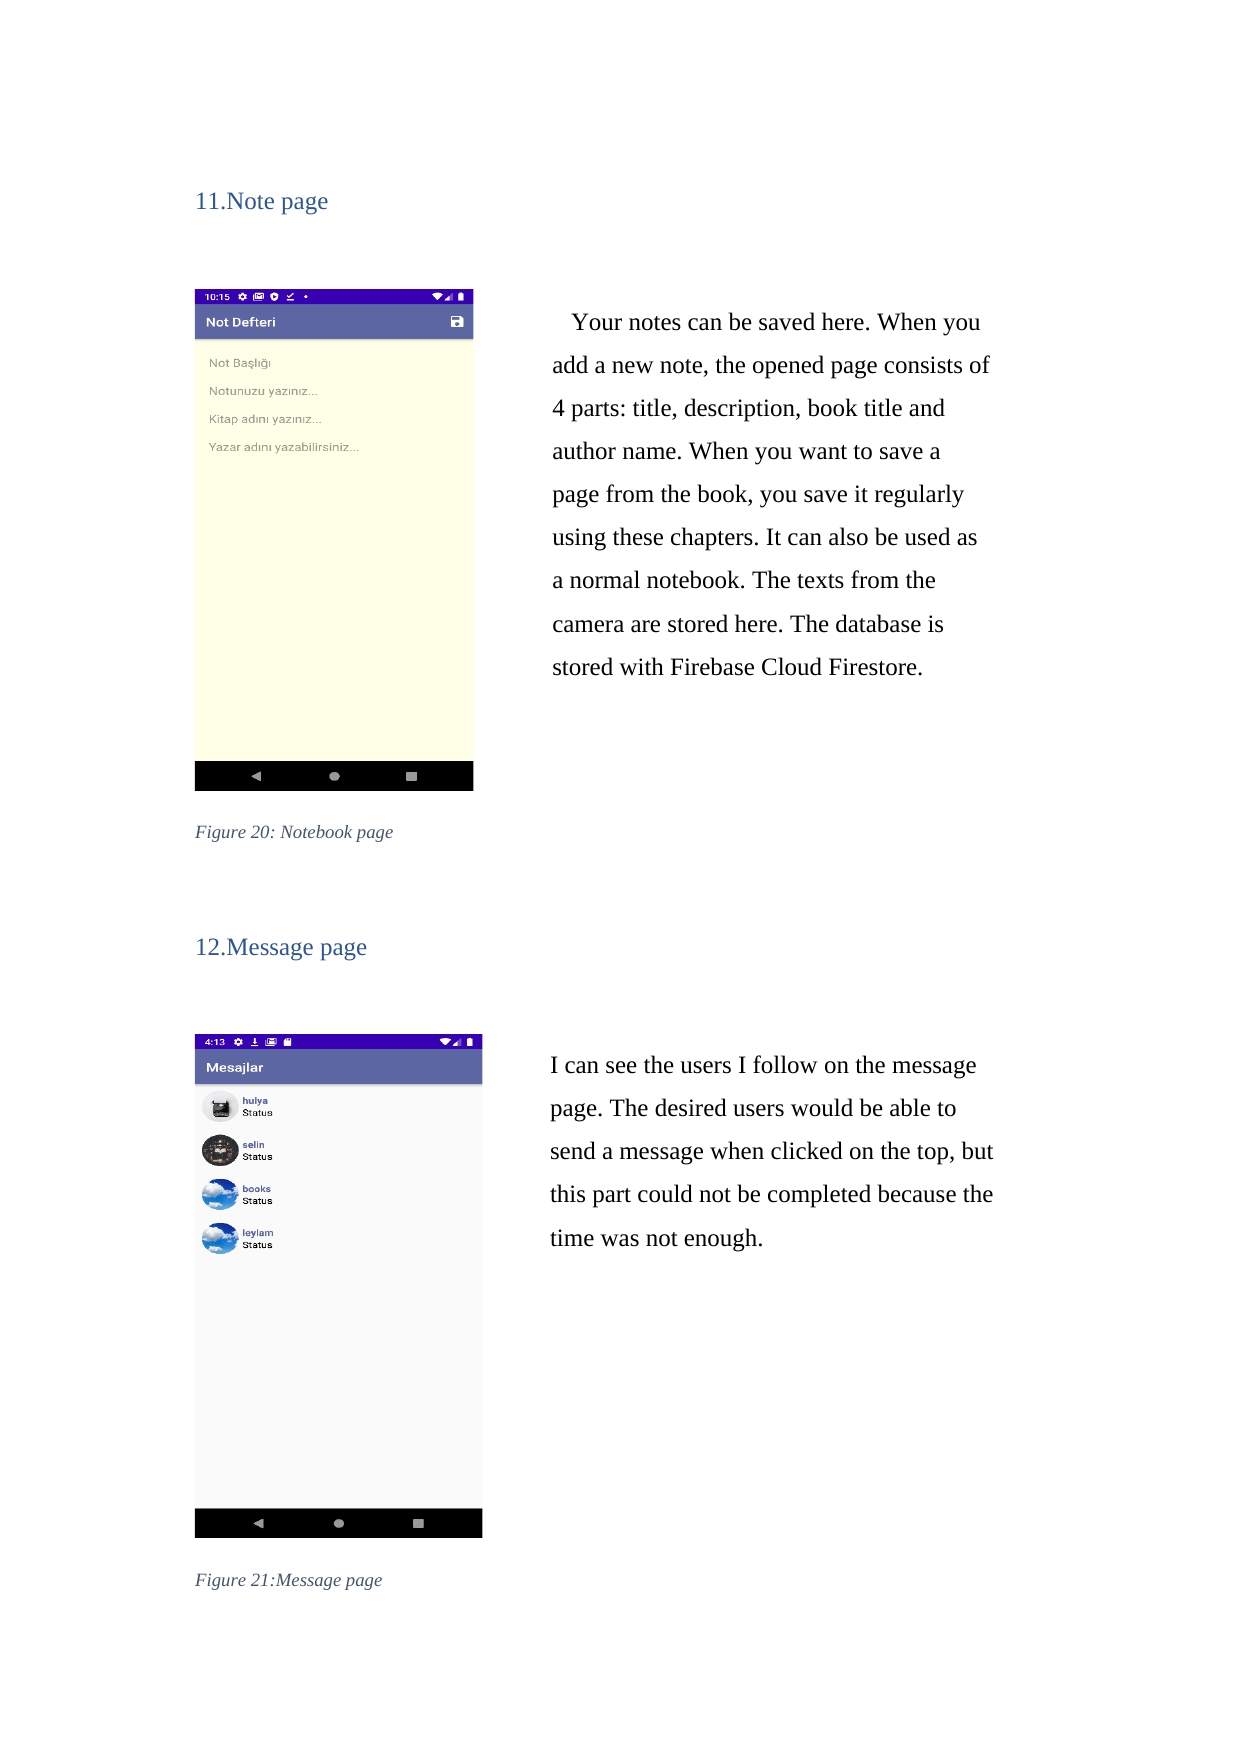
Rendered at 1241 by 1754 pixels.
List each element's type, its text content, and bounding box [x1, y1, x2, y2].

picture [194, 289, 474, 791]
subtitle 12.Message page [195, 932, 1110, 960]
subtitle 11.Note page [195, 186, 1110, 215]
picture [194, 1034, 483, 1538]
